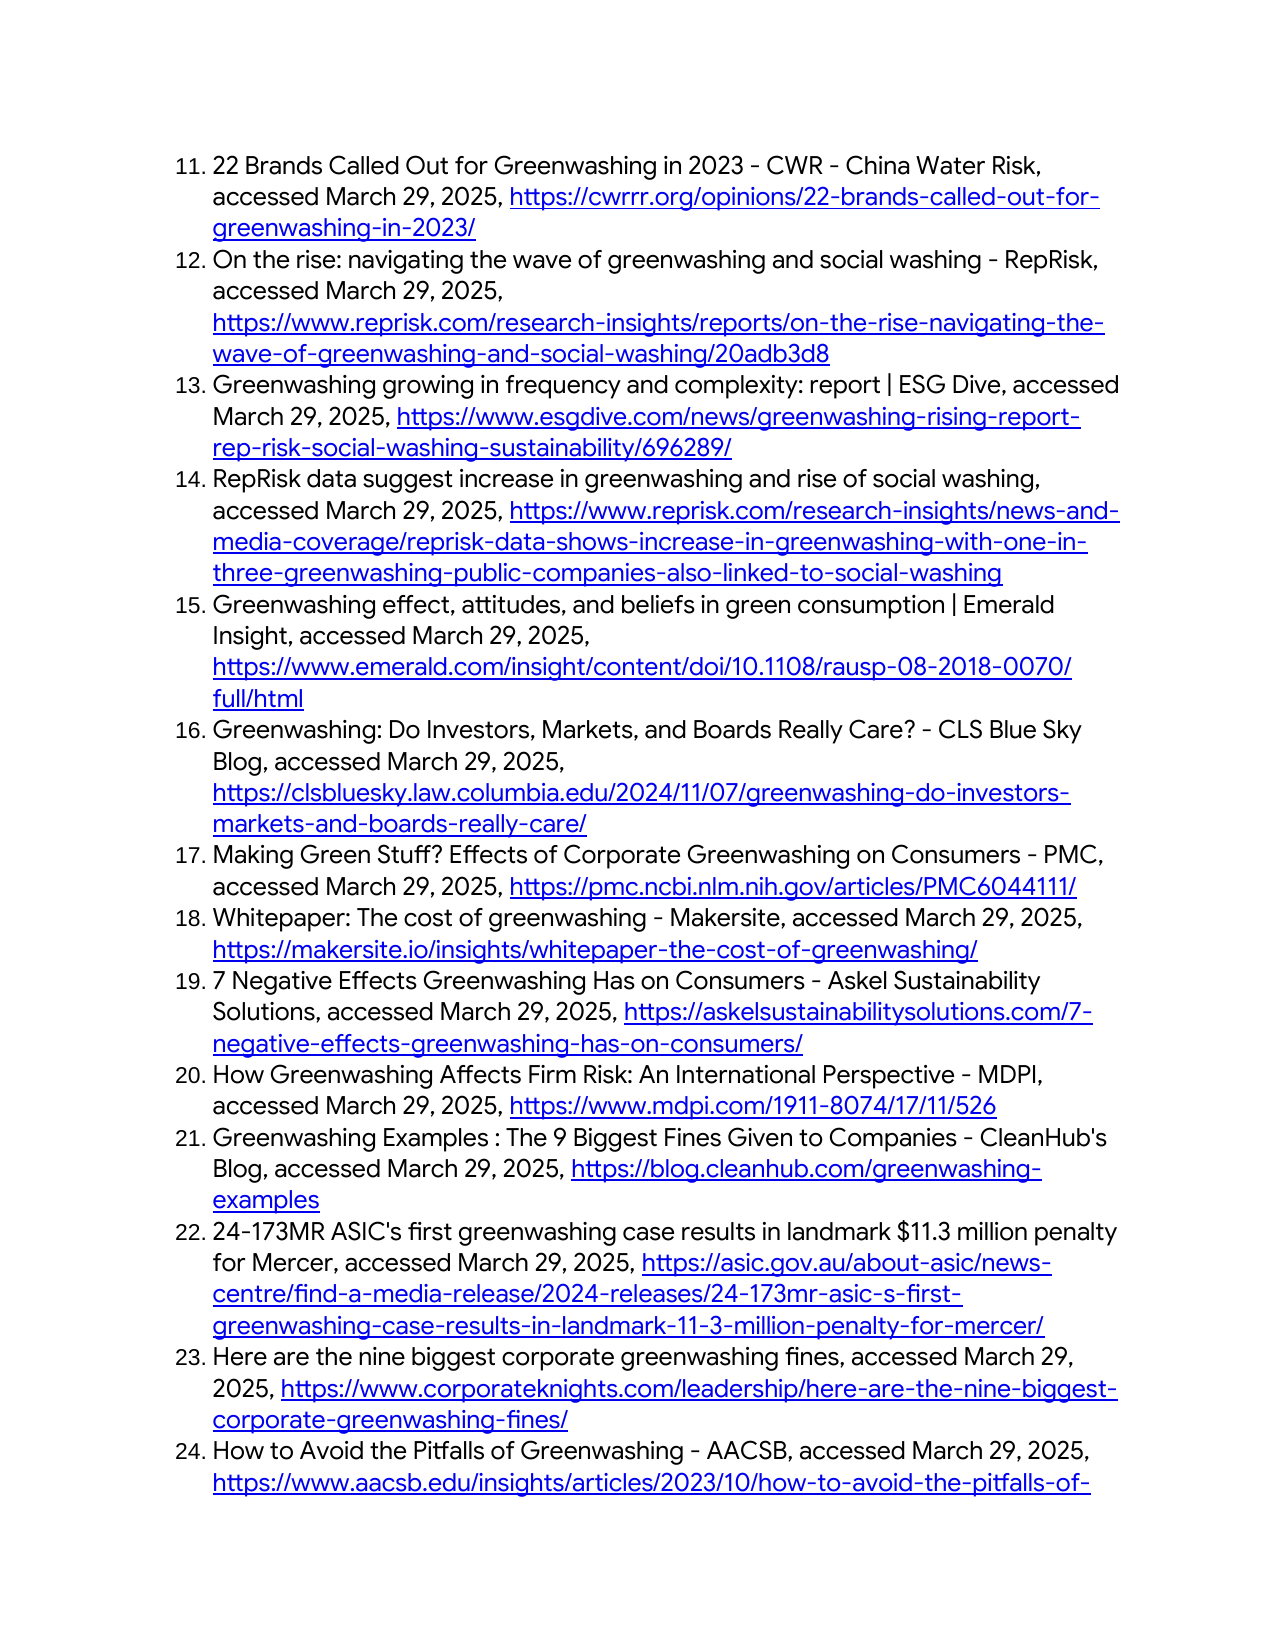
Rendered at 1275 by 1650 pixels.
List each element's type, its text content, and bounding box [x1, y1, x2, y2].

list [175, 1436, 1125, 1498]
list Greenwashing Examples : The 9 Biggest Fines Given to Companies - CleanHub's Blog, accessed March 29, 2025, https://blog.cleanhub.com/greenwashing-examples [175, 1122, 1125, 1216]
list RepRisk data suggest increase in greenwashing and rise of social washing, accessed March 29, 2025, https://www.reprisk.com/research-insights/news-and-media-coverage/reprisk-data-shows-increase-in-greenwashing-with-one-in-three-greenwashing-public-companies-also-linked-to-social-washing [175, 463, 1125, 589]
list Whitepaper: The cost of greenwashing - Makersite, accessed March 29, 2025, https://makersite.io/insights/whitepaper-the-cost-of-greenwashing/ [175, 902, 1125, 965]
list Greenwashing effect, attitudes, and beliefs in green consumption | Emerald Insight, accessed March 29, 2025, https://www.emerald.com/insight/content/doi/10.1108/rausp-08-2018-0070/full/html [175, 589, 1125, 714]
list Greenwashing growing in frequency and complexity: report | ESG Dive, accessed March 29, 2025, https://www.esgdive.com/news/greenwashing-rising-report-rep-risk-social-washing-sustainability/696289/ [175, 369, 1125, 463]
list Greenwashing: Do Investors, Markets, and Boards Really Care? - CLS Blue Sky Blog, accessed March 29, 2025, https://clsbluesky.law.columbia.edu/2024/11/07/greenwashing-do-investors-markets-and-boards-really-care/ [175, 714, 1125, 840]
list On the rise: navigating the wave of greenwashing and social washing - RepRisk, accessed March 29, 2025, https://www.reprisk.com/research-insights/reports/on-the-rise-navigating-the-wave-of-greenwashing-and-social-washing/20adb3d8 [175, 244, 1125, 369]
list 22 Brands Called Out for Greenwashing in 2023 - CWR - China Water Risk, accessed March 29, 2025, https://cwrrr.org/opinions/22-brands-called-out-for-greenwashing-in-2023/ [175, 150, 1125, 244]
list 7 Negative Effects Greenwashing Has on Consumers - Askel Sustainability Solutions, accessed March 29, 2025, https://askelsustainabilitysolutions.com/7-negative-effects-greenwashing-has-on-consumers/ [175, 965, 1125, 1059]
list How Greenwashing Affects Firm Risk: An International Perspective - MDPI, accessed March 29, 2025, https://www.mdpi.com/1911-8074/17/11/526 [175, 1059, 1125, 1122]
list 24-173MR ASIC's first greenwashing case results in landmark $11.3 million penalty for Mercer, accessed March 29, 2025, https://asic.gov.au/about-asic/news-centre/find-a-media-release/2024-releases/24-173mr-asic-s-first-greenwashing-case-results-in-landmark-11-3-million-penalty-for-mercer/ [175, 1216, 1125, 1341]
list Making Green Stuff? Effects of Corporate Greenwashing on Consumers - PMC, accessed March 29, 2025, https://pmc.ncbi.nlm.nih.gov/articles/PMC6044111/ [175, 840, 1125, 902]
list Here are the nine biggest corporate greenwashing fines, accessed March 29, 2025, https://www.corporateknights.com/leadership/here-are-the-nine-biggest-corporate-greenwashing-fines/ [175, 1341, 1125, 1436]
